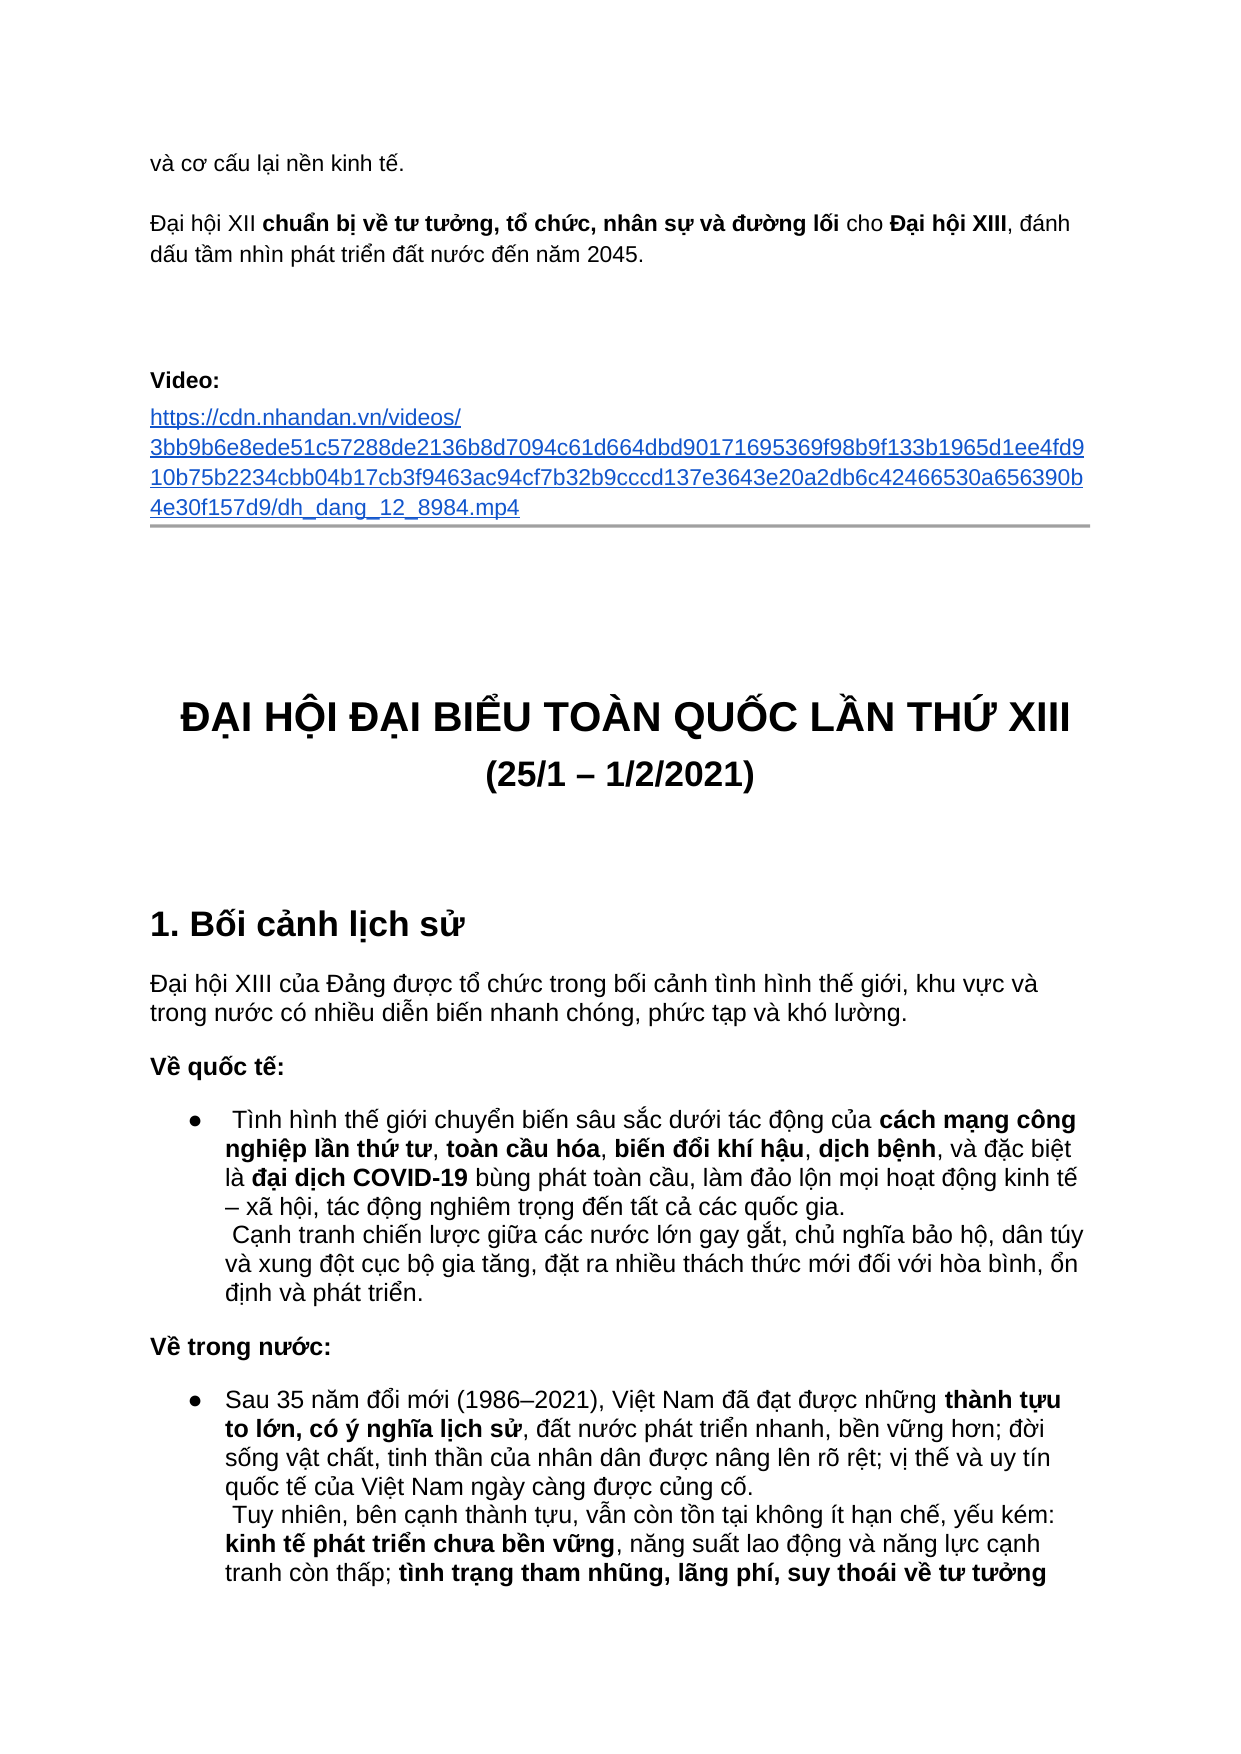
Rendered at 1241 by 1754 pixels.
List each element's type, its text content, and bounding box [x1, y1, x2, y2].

subtitle ĐẠI HỘI ĐẠI BIỂU TOÀN QUỐC LẦN THỨ XIII [150, 693, 1090, 741]
text (25/1 – 1/2/2021) [150, 753, 1090, 794]
text Video: [150, 367, 1090, 393]
text https://cdn.nhandan.vn/videos/3bb9b6e8ede51c57288de2136b8d7094c61d664dbd90171695369f98b9f133b1965d1ee4fd910b75b2234cbb04b17cb3f9463ac94cf7b32b9cccd137e3643e20a2db6c42466530a656390b4e30f157d9/dh_dang_12_8984.mp4 [150, 403, 1090, 521]
text Về trong nước: [150, 1332, 1090, 1360]
text Đại hội XIII của Đảng được tổ chức trong bối cảnh tình hình thế giới, khu vực và trong nước có nhiều diễn biến nhanh chóng, phức tạp và khó lường. [150, 969, 1090, 1027]
subtitle 1. Bối cảnh lịch sử [150, 903, 1090, 944]
list Tình hình thế giới chuyển biến sâu sắc dưới tác động của cách mạng công nghiệp lần thứ tư, toàn cầu hóa, biến đổi khí hậu, dịch bệnh, và đặc biệt là đại dịch COVID-19 bùng phát toàn cầu, làm đảo lộn mọi hoạt động kinh tế – xã hội, tác động nghiêm trọng đến tất cả các quốc gia. Cạnh tranh chiến lược giữa các nước lớn gay gắt, chủ nghĩa bảo hộ, dân túy và xung đột cục bộ gia tăng, đặt ra nhiều thách thức mới đối với hòa bình, ổn định và phát triển. [187, 1105, 1090, 1307]
text Về quốc tế: [150, 1052, 1090, 1080]
text Đại hội XII chuẩn bị về tư tưởng, tổ chức, nhân sự và đường lối cho Đại hội XIII, đánh dấu tầm nhìn phát triển đất nước đến năm 2045. [150, 210, 1090, 267]
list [187, 1385, 1090, 1587]
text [150, 150, 1090, 207]
